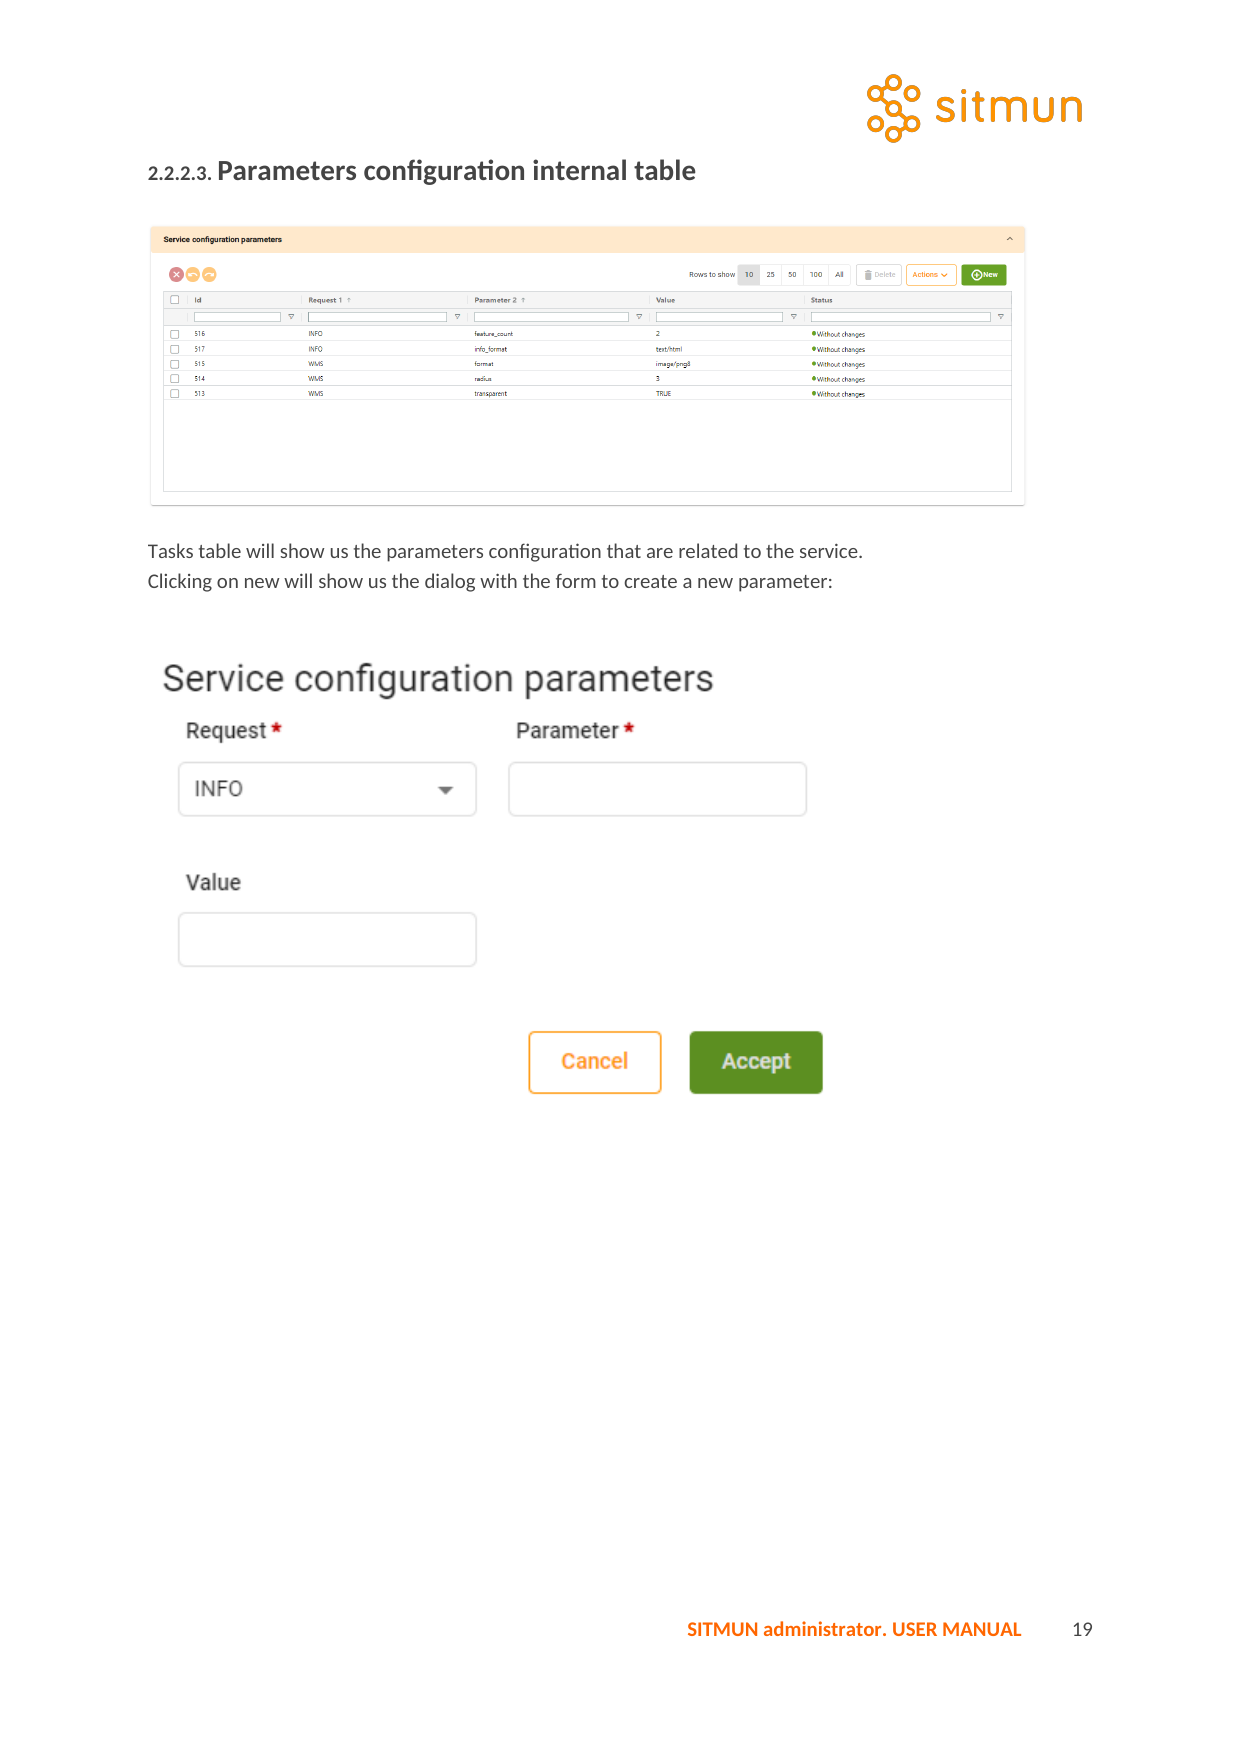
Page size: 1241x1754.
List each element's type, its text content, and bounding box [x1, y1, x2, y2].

list Parameters configuration internal table [148, 152, 1093, 187]
picture [147, 217, 1034, 510]
text Tasks table will show us the parameters configuration that are related to the service. [148, 539, 1093, 564]
text Clicking on new will show us the dialog with the form to create a new parameter: [148, 568, 1093, 593]
picture [854, 59, 1093, 151]
picture [147, 622, 870, 1102]
